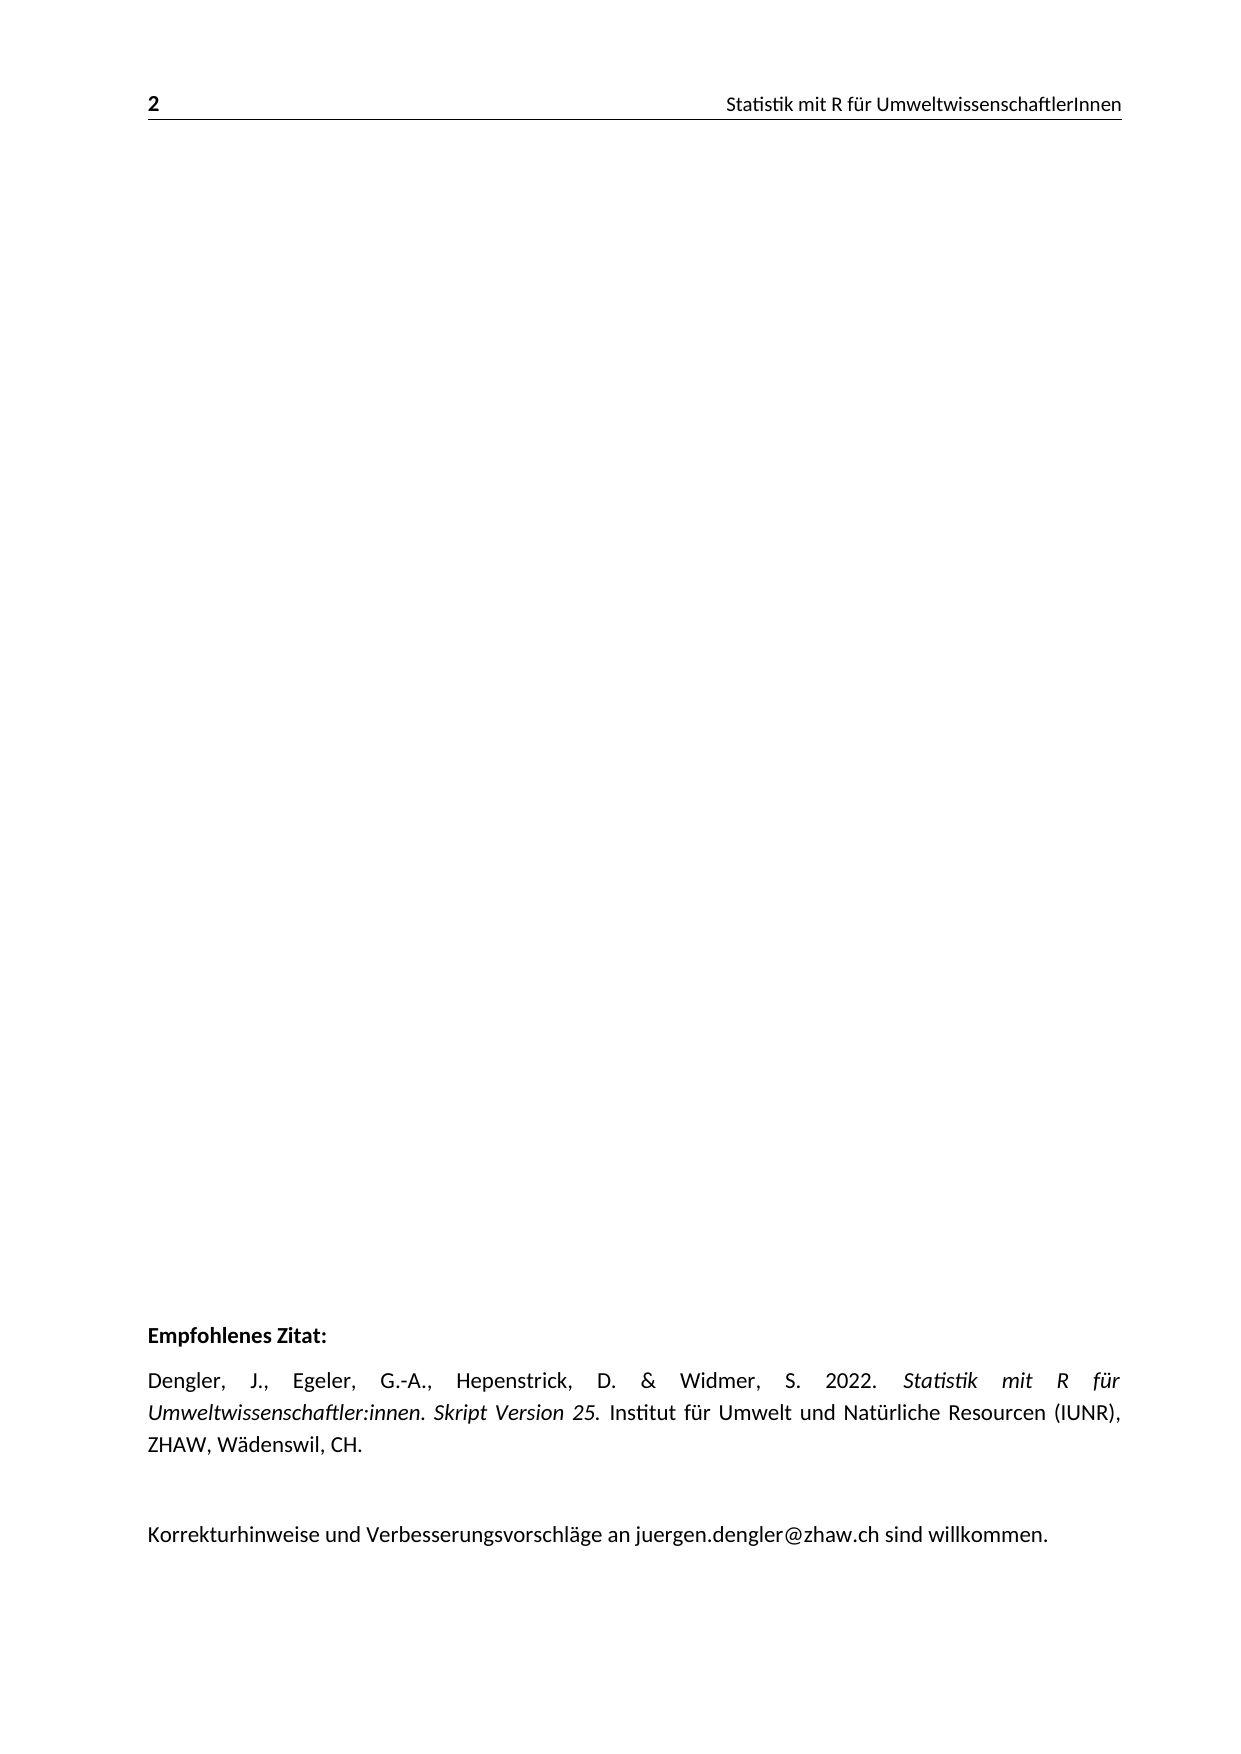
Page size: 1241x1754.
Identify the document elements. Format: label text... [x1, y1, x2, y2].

text Empfohlenes Zitat: [148, 1321, 1122, 1349]
text Dengler, J., Egeler, G.-A., Hepenstrick, D. & Widmer, S. 2022. Statistik mit R für Umweltwissenschaftler:innen. Skript Version 25. Institut für Umwelt und Natürliche Resourcen (IUNR), ZHAW, Wädenswil, CH. [148, 1366, 1122, 1458]
text Korrekturhinweise und Verbesserungsvorschläge an juergen.dengler@zhaw.ch sind willkommen. [148, 1520, 1122, 1548]
